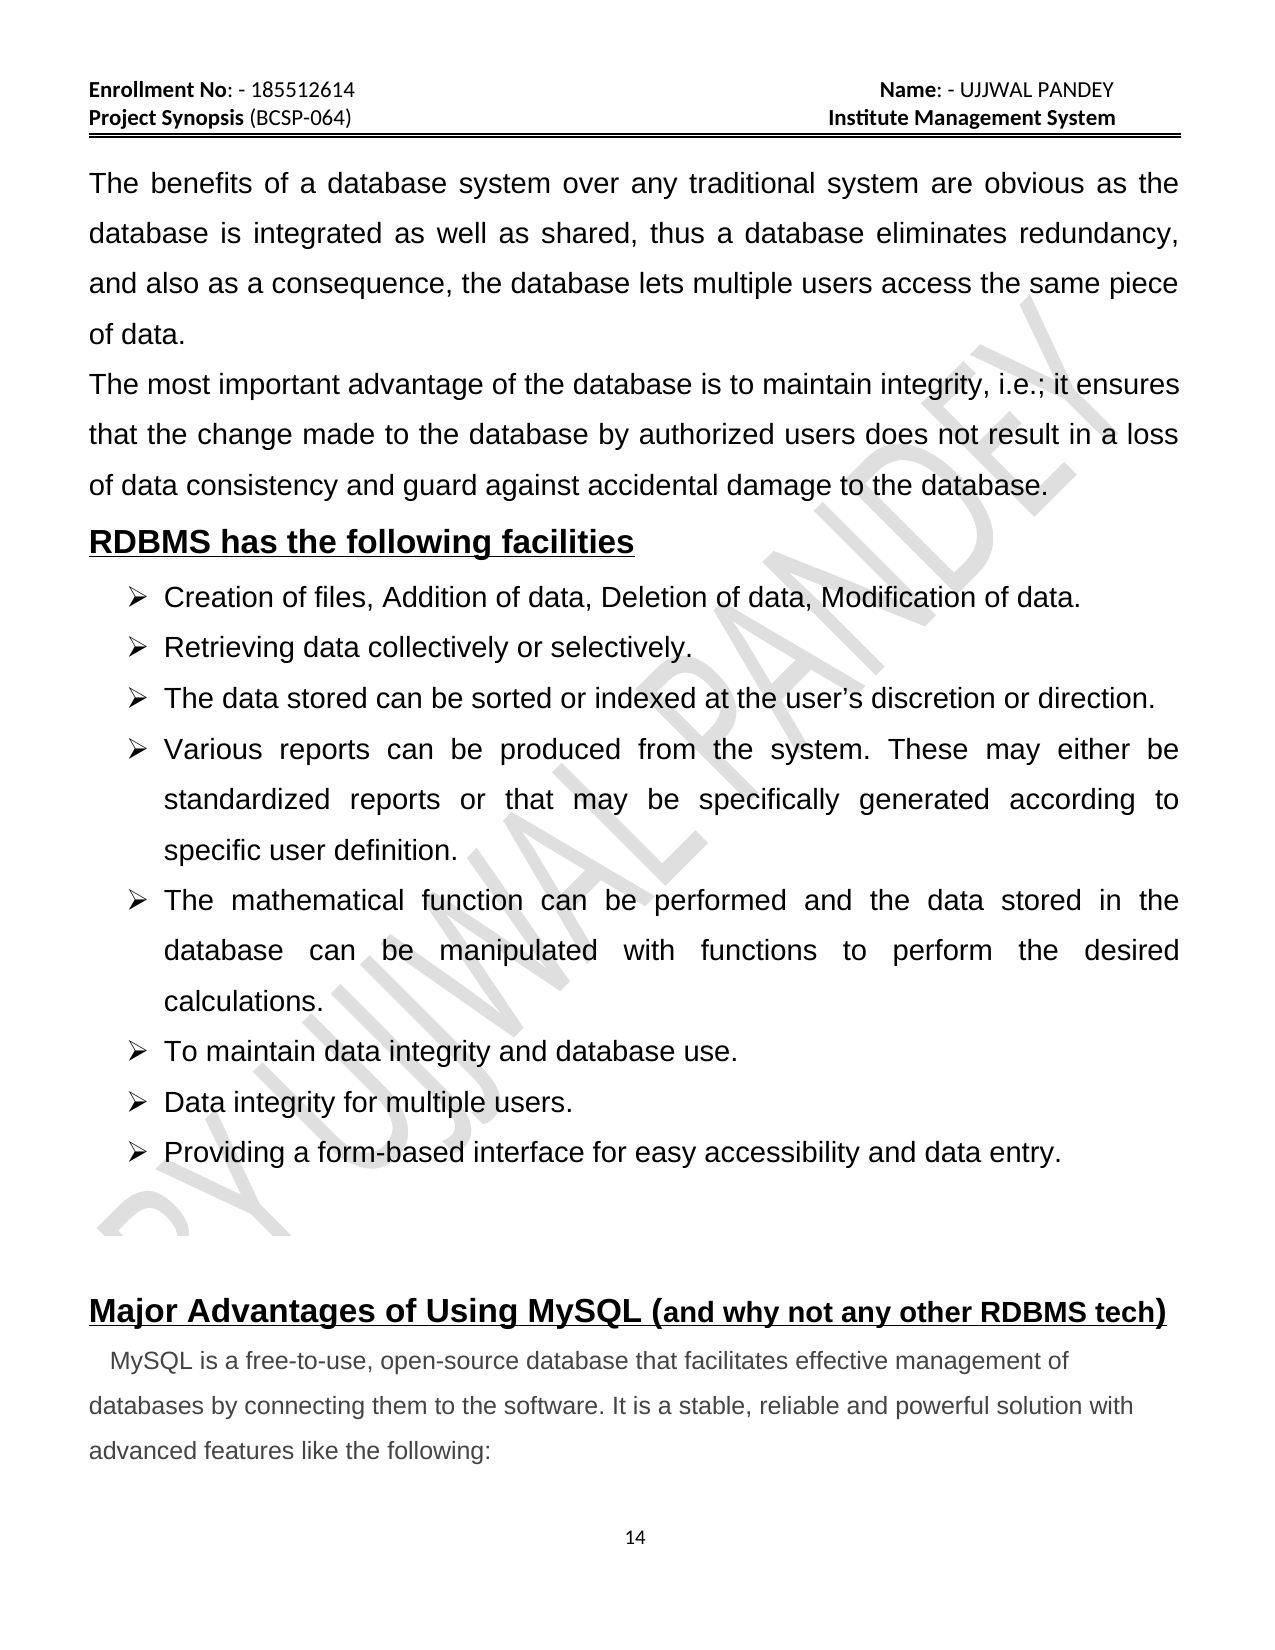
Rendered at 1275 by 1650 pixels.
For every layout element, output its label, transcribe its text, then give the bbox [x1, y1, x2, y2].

list Data integrity for multiple users. [126, 1084, 1181, 1118]
text MySQL is a free-to-use, open-source database that facilitates effective management of databases by connecting them to the software. It is a stable, reliable and powerful solution with advanced features like the following: [89, 1330, 1181, 1465]
text The most important advantage of the database is to maintain integrity, i.e.; it ensures that the change made to the database by authorized users does not result in a loss of data consistency and guard against accidental damage to the database. [89, 367, 1181, 501]
subtitle RDBMS has the following facilities [89, 522, 1181, 561]
list Retrieving data collectively or selectively. [126, 630, 1181, 664]
list To maintain data integrity and database use. [126, 1034, 1181, 1068]
list The data stored can be sorted or indexed at the user’s discretion or direction. [126, 681, 1181, 715]
subtitle Major Advantages of Using MySQL (and why not any other RDBMS tech) [89, 1236, 1181, 1330]
list Providing a form-based interface for easy accessibility and data entry. [126, 1135, 1181, 1169]
list The mathematical function can be performed and the data stored in the database can be manipulated with functions to perform the desired calculations. [126, 883, 1181, 1017]
text The benefits of a database system over any traditional system are obvious as the database is integrated as well as shared, thus a database eliminates redundancy, and also as a consequence, the database lets multiple users access the same piece of data. [89, 166, 1181, 350]
list Various reports can be produced from the system. These may either be standardized reports or that may be specifically generated according to specific user definition. [126, 732, 1181, 866]
list Creation of files, Addition of data, Deletion of data, Modification of data. [126, 580, 1181, 613]
